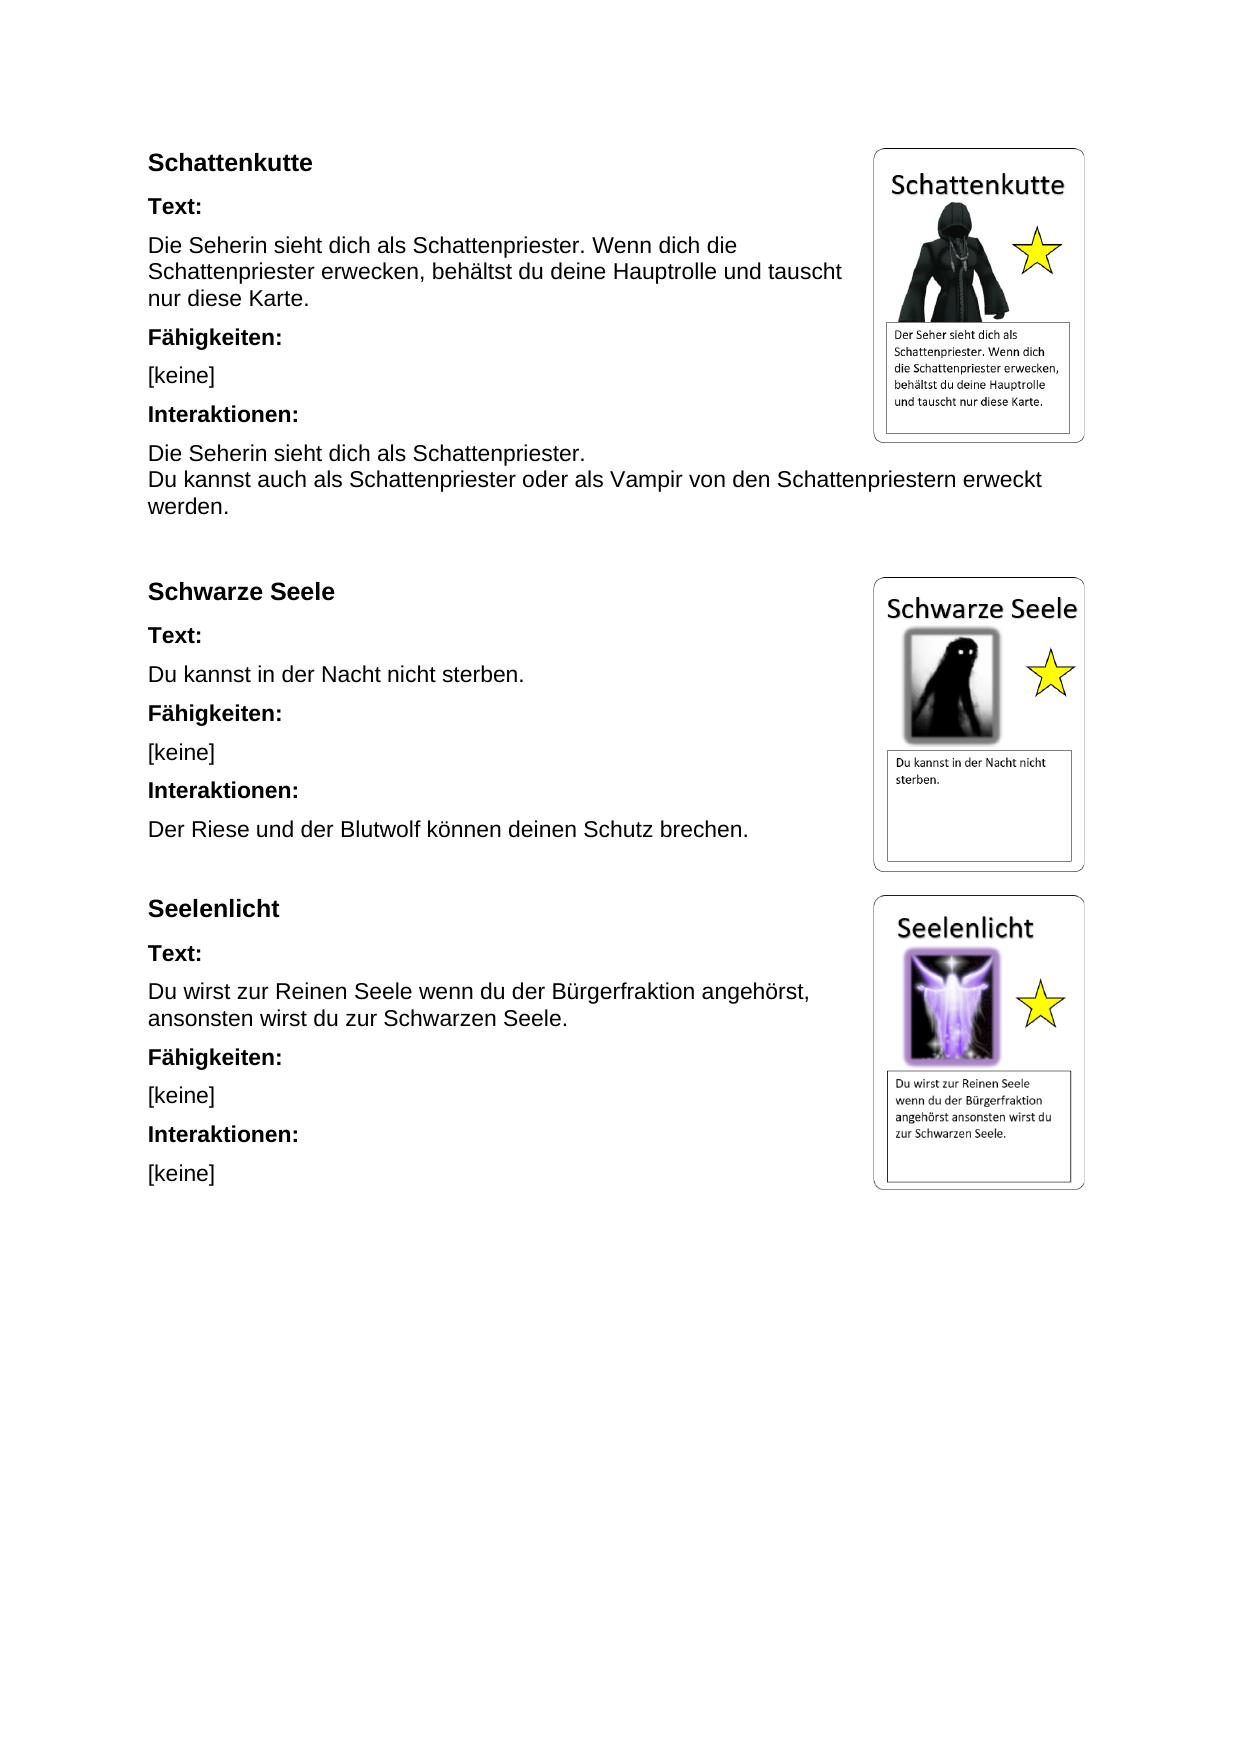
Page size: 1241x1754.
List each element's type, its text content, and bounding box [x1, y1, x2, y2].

text Fähigkeiten: [148, 700, 873, 726]
text [keine] [148, 739, 873, 765]
text Interaktionen: [148, 1121, 873, 1148]
picture [873, 895, 1085, 1190]
picture [873, 148, 1085, 443]
text Schattenkutte [148, 148, 873, 176]
text [keine] [148, 362, 873, 389]
text Die Seherin sieht dich als Schattenpriester. Du kannst auch als Schattenpriester oder als Vampir von den Schattenpriestern erweckt werden. [148, 440, 1093, 519]
text Schwarze Seele [148, 577, 873, 605]
text Du kannst in der Nacht nicht sterben. [148, 661, 873, 687]
text Interaktionen: [148, 401, 873, 427]
picture [873, 577, 1085, 872]
text Text: [148, 622, 873, 648]
text Die Seherin sieht dich als Schattenpriester. Wenn dich die Schattenpriester erwecken, behältst du deine Hauptrolle und tauscht nur diese Karte. [148, 232, 873, 311]
text Der Riese und der Blutwolf können deinen Schutz brechen. [148, 816, 873, 843]
text Fähigkeiten: [148, 1043, 873, 1070]
text Fähigkeiten: [148, 323, 873, 350]
text Text: [148, 193, 873, 219]
text Text: [148, 939, 873, 966]
text [keine] [148, 1160, 873, 1186]
text Seelenlicht [148, 894, 1093, 923]
text Interaktionen: [148, 777, 873, 804]
text Du wirst zur Reinen Seele wenn du der Bürgerfraktion angehörst, ansonsten wirst du zur Schwarzen Seele. [148, 978, 873, 1031]
text [keine] [148, 1082, 873, 1109]
